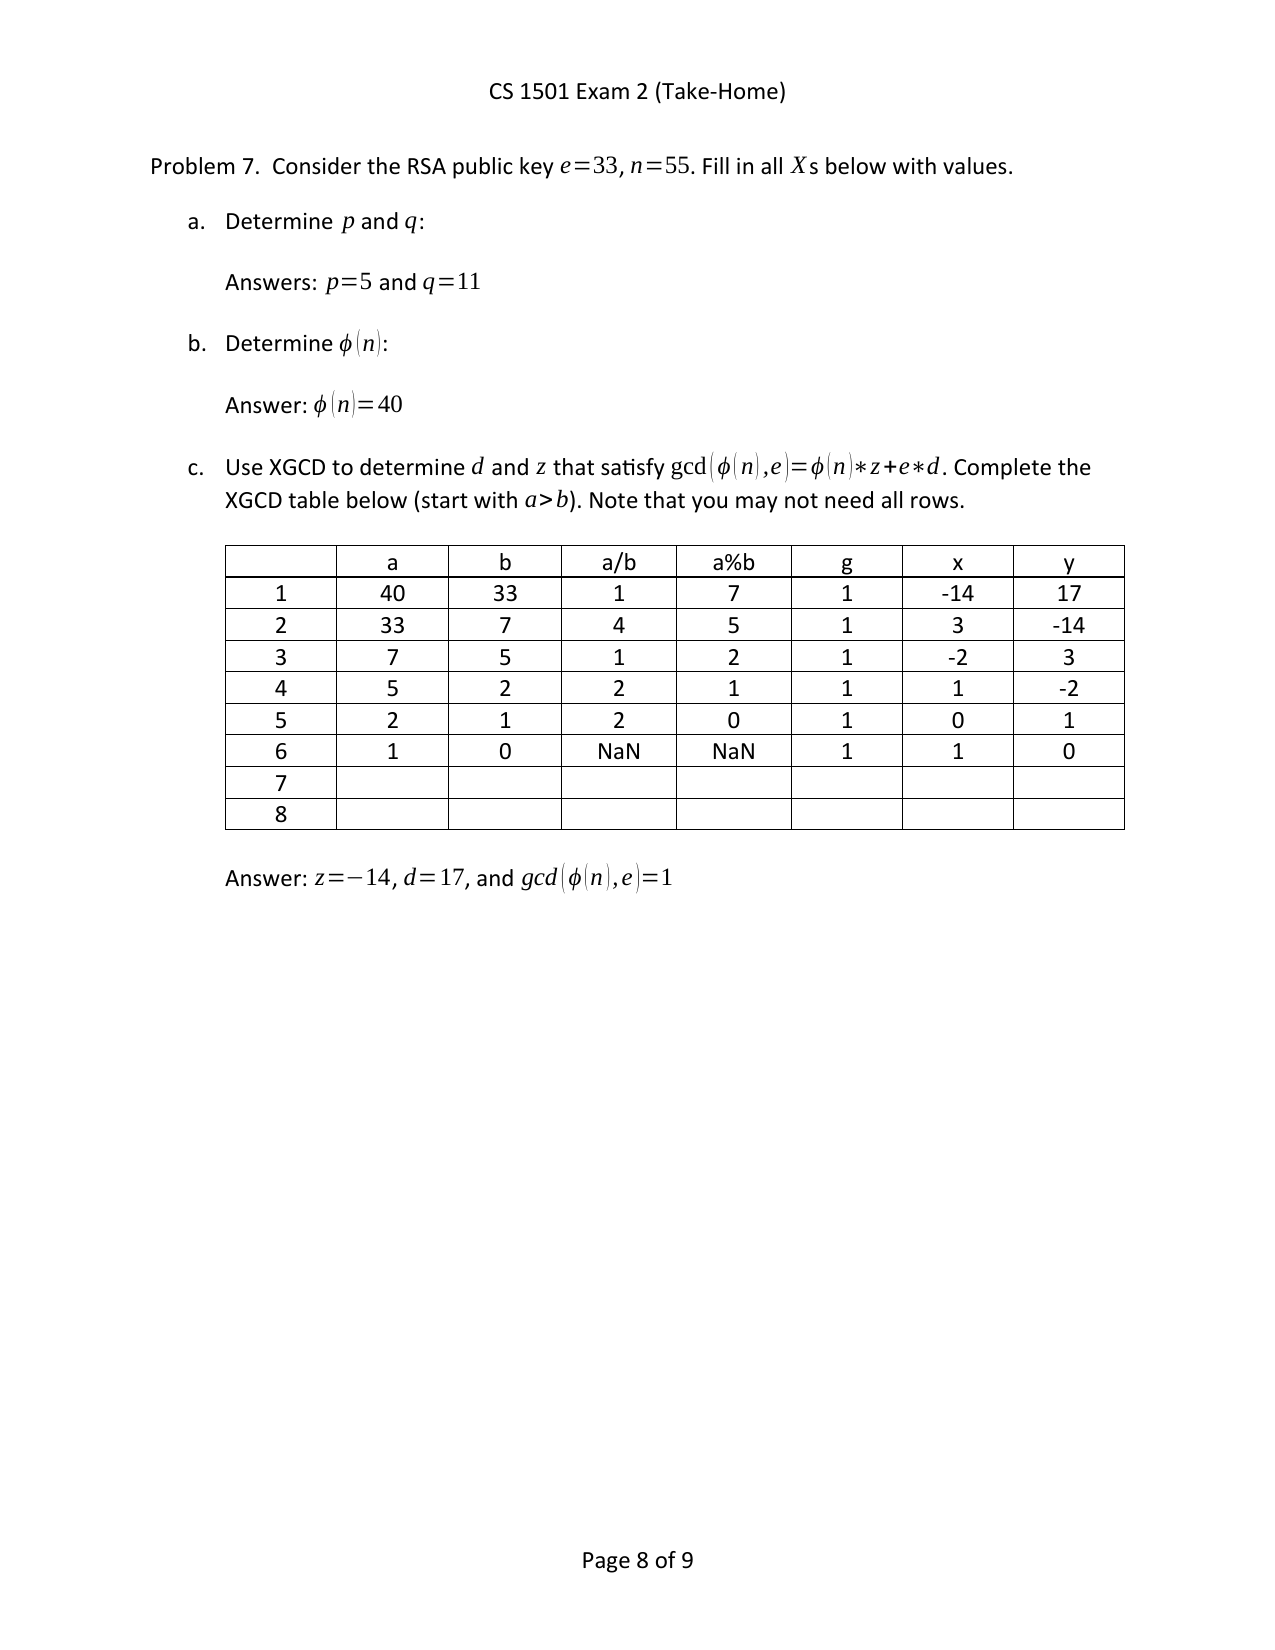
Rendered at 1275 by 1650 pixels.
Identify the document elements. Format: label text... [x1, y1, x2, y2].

table_cell 7 [337, 641, 448, 671]
table_cell [337, 767, 448, 797]
table_cell 2 [562, 672, 676, 703]
table_cell 1 [792, 672, 902, 703]
table_cell 8 [226, 799, 336, 829]
table_cell [337, 799, 448, 829]
table_cell 7 [677, 578, 791, 608]
table_cell [449, 767, 561, 797]
table_cell 1 [337, 735, 448, 766]
table_cell 3 [903, 609, 1013, 639]
table_cell [449, 799, 561, 829]
table_cell 1 [562, 578, 676, 608]
table_cell 1 [792, 641, 902, 671]
table_cell NaN [677, 735, 791, 766]
table_cell [562, 799, 676, 829]
table_cell [562, 767, 676, 797]
table_cell 1 [792, 735, 902, 766]
table_header [226, 546, 336, 576]
table_cell 7 [449, 609, 561, 639]
table_cell 5 [226, 704, 336, 734]
table_cell 2 [337, 704, 448, 734]
table_header a [337, 546, 448, 576]
list Determine : Answer: [187, 328, 1125, 450]
table_cell 1 [562, 641, 676, 671]
table_cell 5 [337, 672, 448, 703]
table_cell 6 [226, 735, 336, 766]
table_cell 1 [449, 704, 561, 734]
table_cell [677, 767, 791, 797]
table_cell -2 [903, 641, 1013, 671]
table_cell -14 [1014, 609, 1124, 639]
table_cell 1 [792, 704, 902, 734]
table_cell 7 [226, 767, 336, 797]
table_cell 2 [562, 704, 676, 734]
table_header a/b [562, 546, 676, 576]
table_cell -2 [1014, 672, 1124, 703]
table_header y [1014, 546, 1124, 576]
list Answer: , , and [225, 830, 1125, 894]
table_cell [903, 799, 1013, 829]
table_cell 1 [903, 735, 1013, 766]
list Determine and : Answers: and [187, 206, 1125, 328]
table_cell [792, 767, 902, 797]
table_cell [1014, 799, 1124, 829]
table_cell -14 [903, 578, 1013, 608]
table_cell [792, 799, 902, 829]
table_cell 1 [677, 672, 791, 703]
table_cell 5 [677, 609, 791, 639]
table_header a%b [677, 546, 791, 576]
table_cell 4 [562, 609, 676, 639]
table_cell [903, 767, 1013, 797]
table_cell 33 [449, 578, 561, 608]
table_cell 4 [226, 672, 336, 703]
table_cell 1 [226, 578, 336, 608]
table_cell 1 [903, 672, 1013, 703]
table_cell NaN [562, 735, 676, 766]
table_cell [677, 799, 791, 829]
table_header b [449, 546, 561, 576]
table_cell 0 [1014, 735, 1124, 766]
table_cell 1 [1014, 704, 1124, 734]
text Problem 7. Consider the RSA public key , . Fill in all s below with values. [150, 150, 1125, 181]
table_cell [1014, 767, 1124, 797]
table_cell 33 [337, 609, 448, 639]
table_header x [903, 546, 1013, 576]
table_cell 0 [449, 735, 561, 766]
table_cell 1 [792, 609, 902, 639]
table_cell 3 [226, 641, 336, 671]
table_cell 0 [677, 704, 791, 734]
table_header g [792, 546, 902, 576]
table_cell 2 [677, 641, 791, 671]
table_cell 5 [449, 641, 561, 671]
table_cell 3 [1014, 641, 1124, 671]
table_cell 40 [337, 578, 448, 608]
table_cell 2 [226, 609, 336, 639]
table_cell 0 [903, 704, 1013, 734]
table_cell 1 [792, 578, 902, 608]
table_cell 2 [449, 672, 561, 703]
list Use XGCD to determine and that satisfy . Complete the XGCD table below (start with ). Note that you may not need all rows. [187, 450, 1125, 545]
table_cell 17 [1014, 578, 1124, 608]
